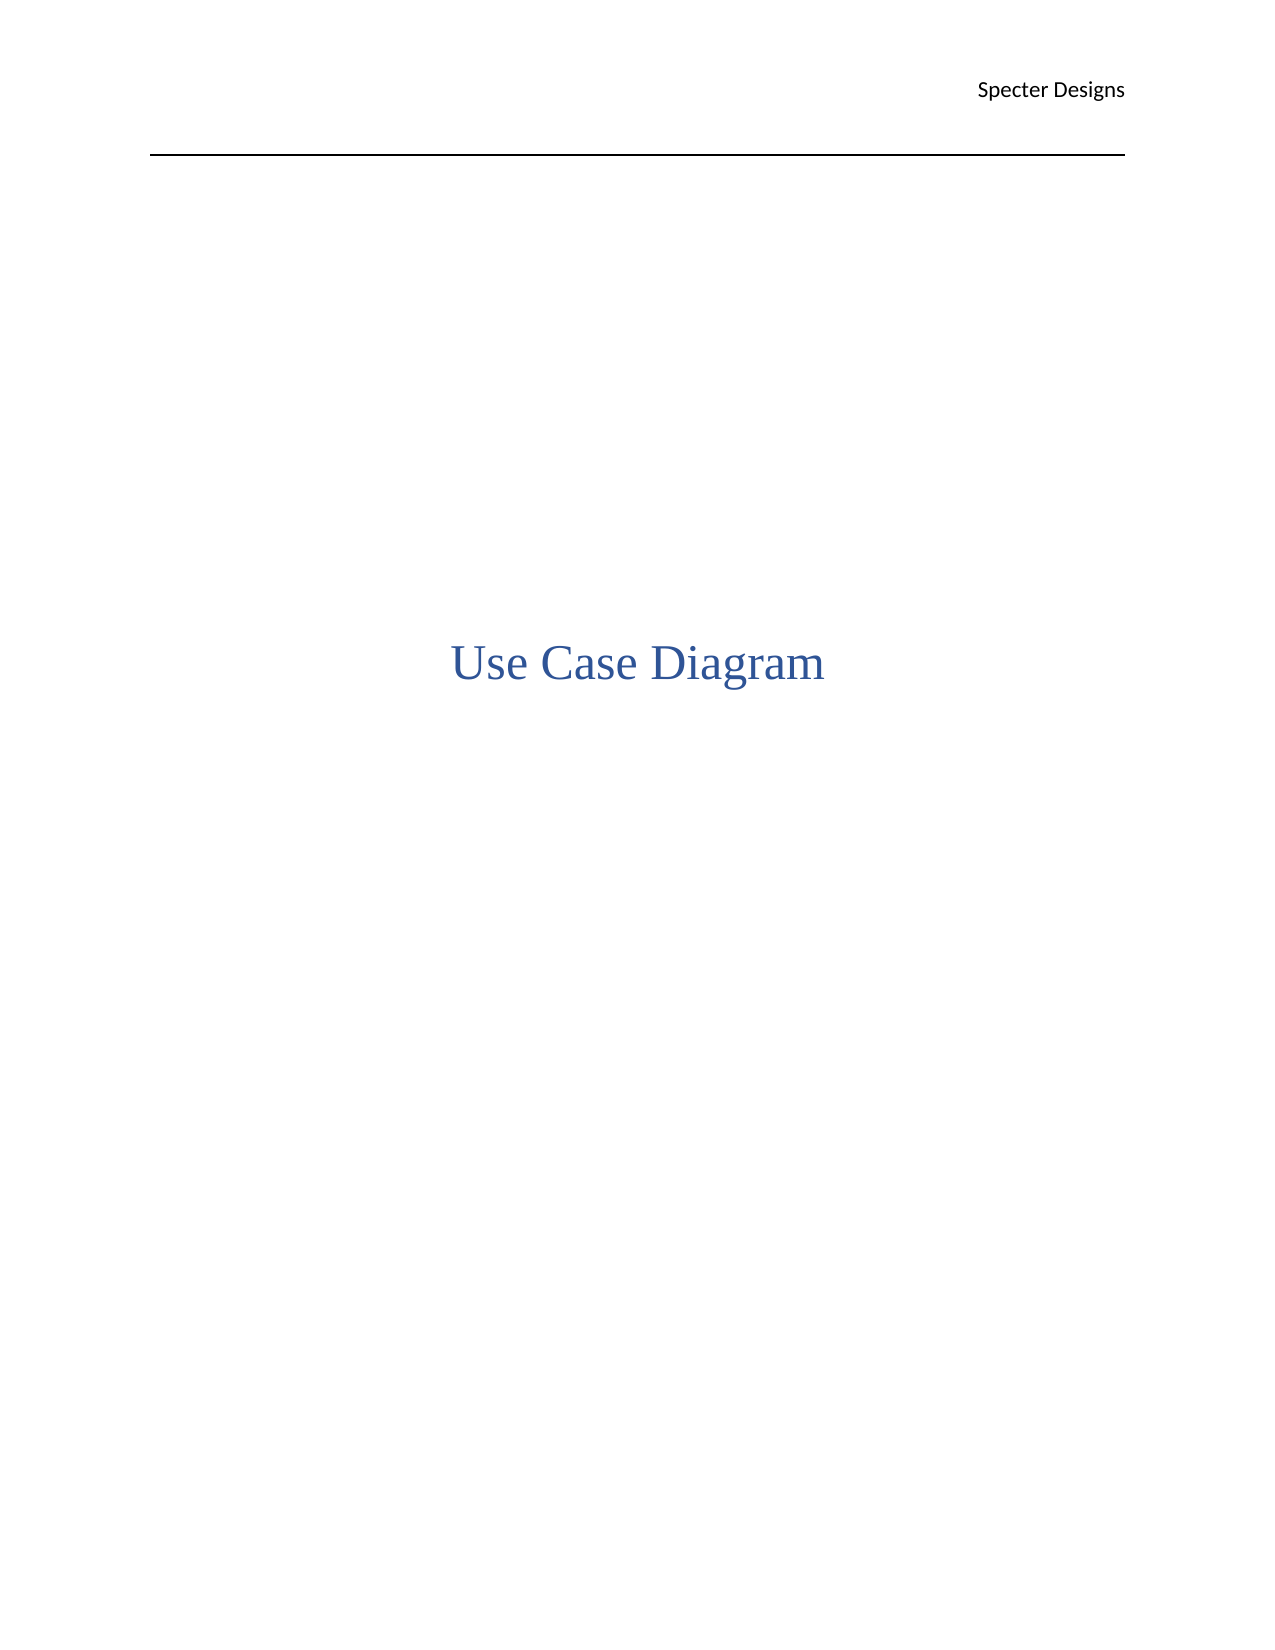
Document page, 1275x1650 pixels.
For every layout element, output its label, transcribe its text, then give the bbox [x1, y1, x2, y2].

subtitle Use Case Diagram [150, 632, 1125, 690]
